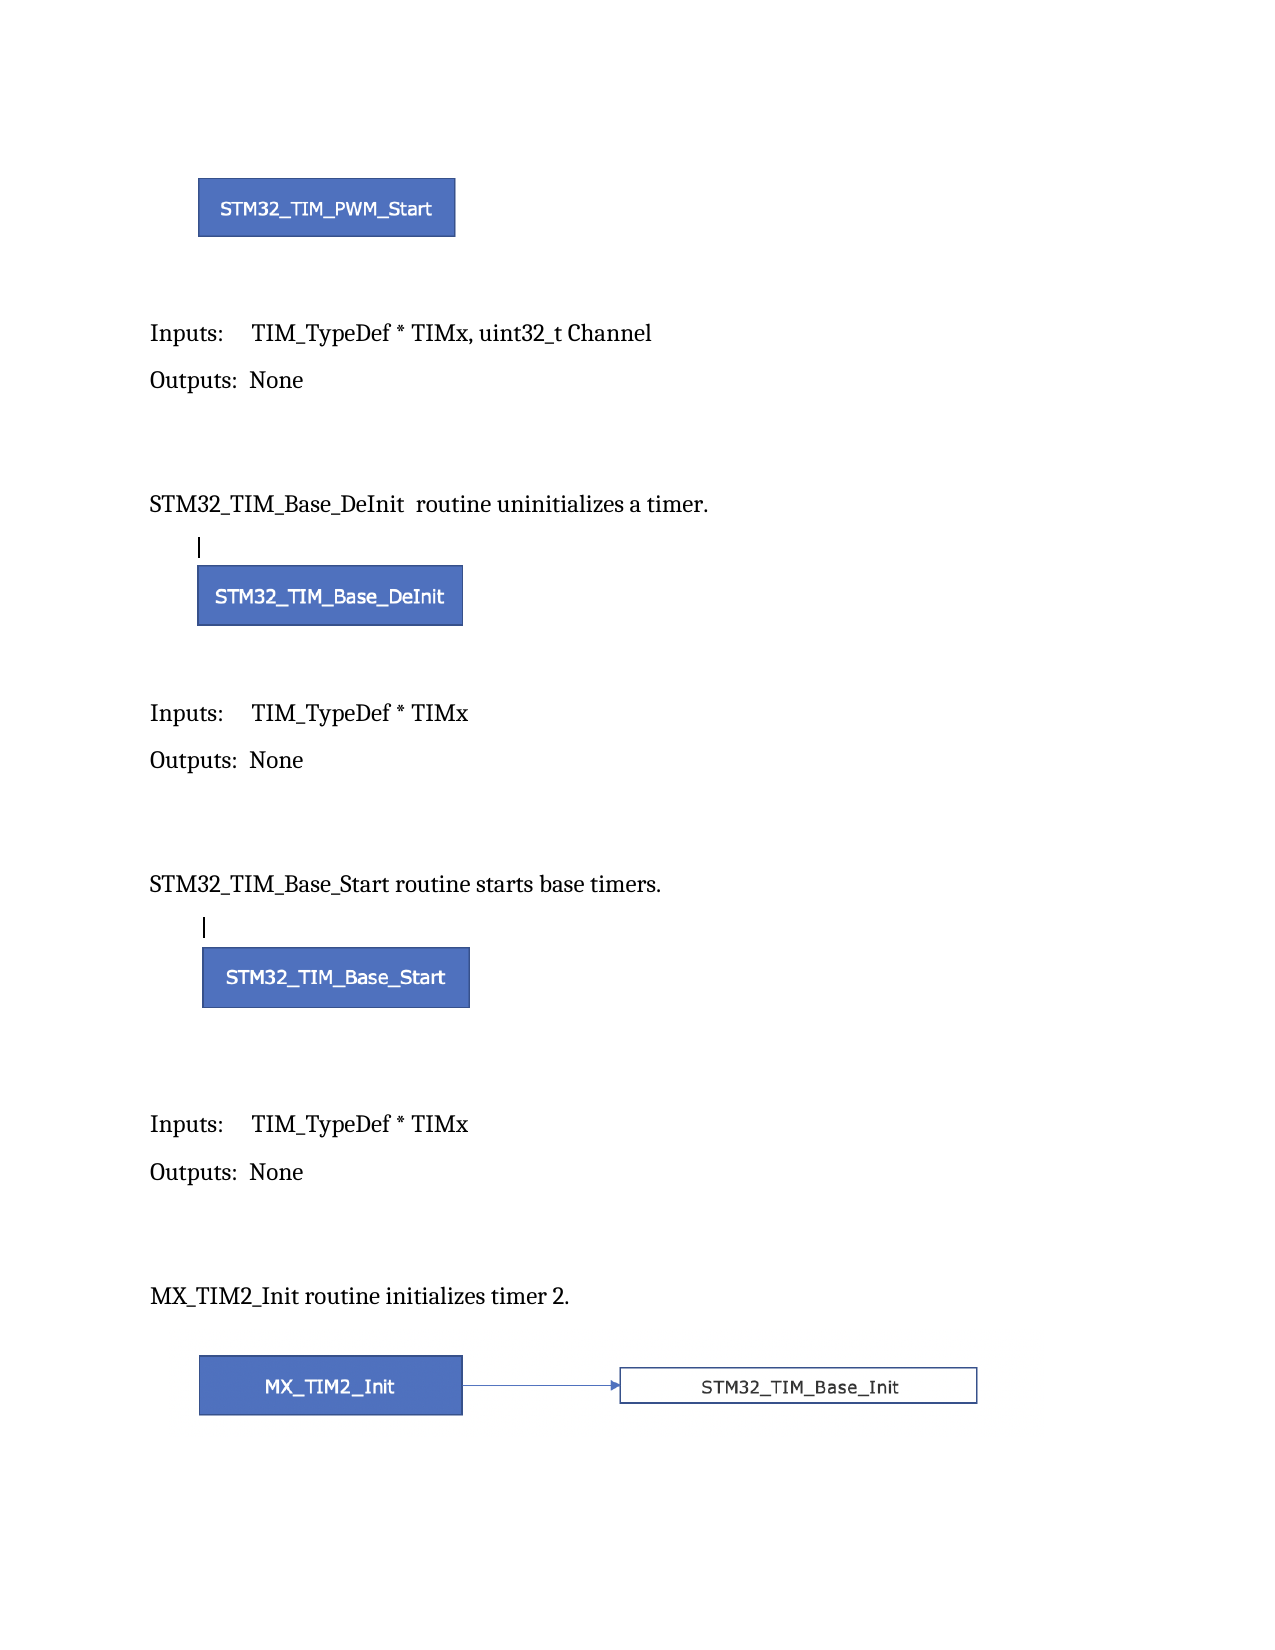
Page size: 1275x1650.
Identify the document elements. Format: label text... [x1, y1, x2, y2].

text Outputs: None [150, 746, 1125, 775]
text STM32_TIM_Base_Start routine starts base timers. [150, 870, 1125, 899]
picture [168, 1329, 1044, 1437]
picture [168, 537, 1044, 652]
text Inputs: TIM_TypeDef * TIMx [150, 699, 1125, 728]
picture [168, 917, 1044, 1035]
text Outputs: None [150, 1158, 1125, 1187]
text Outputs: None [150, 366, 1125, 395]
text STM32_TIM_Base_DeInit routine uninitializes a timer. [150, 490, 1125, 519]
text Inputs: TIM_TypeDef * TIMx [150, 1110, 1125, 1139]
text Inputs: TIM_TypeDef * TIMx, uint32_t Channel [150, 319, 1125, 347]
picture [168, 150, 1044, 272]
text MX_TIM2_Init routine initializes timer 2. [150, 1282, 1125, 1310]
